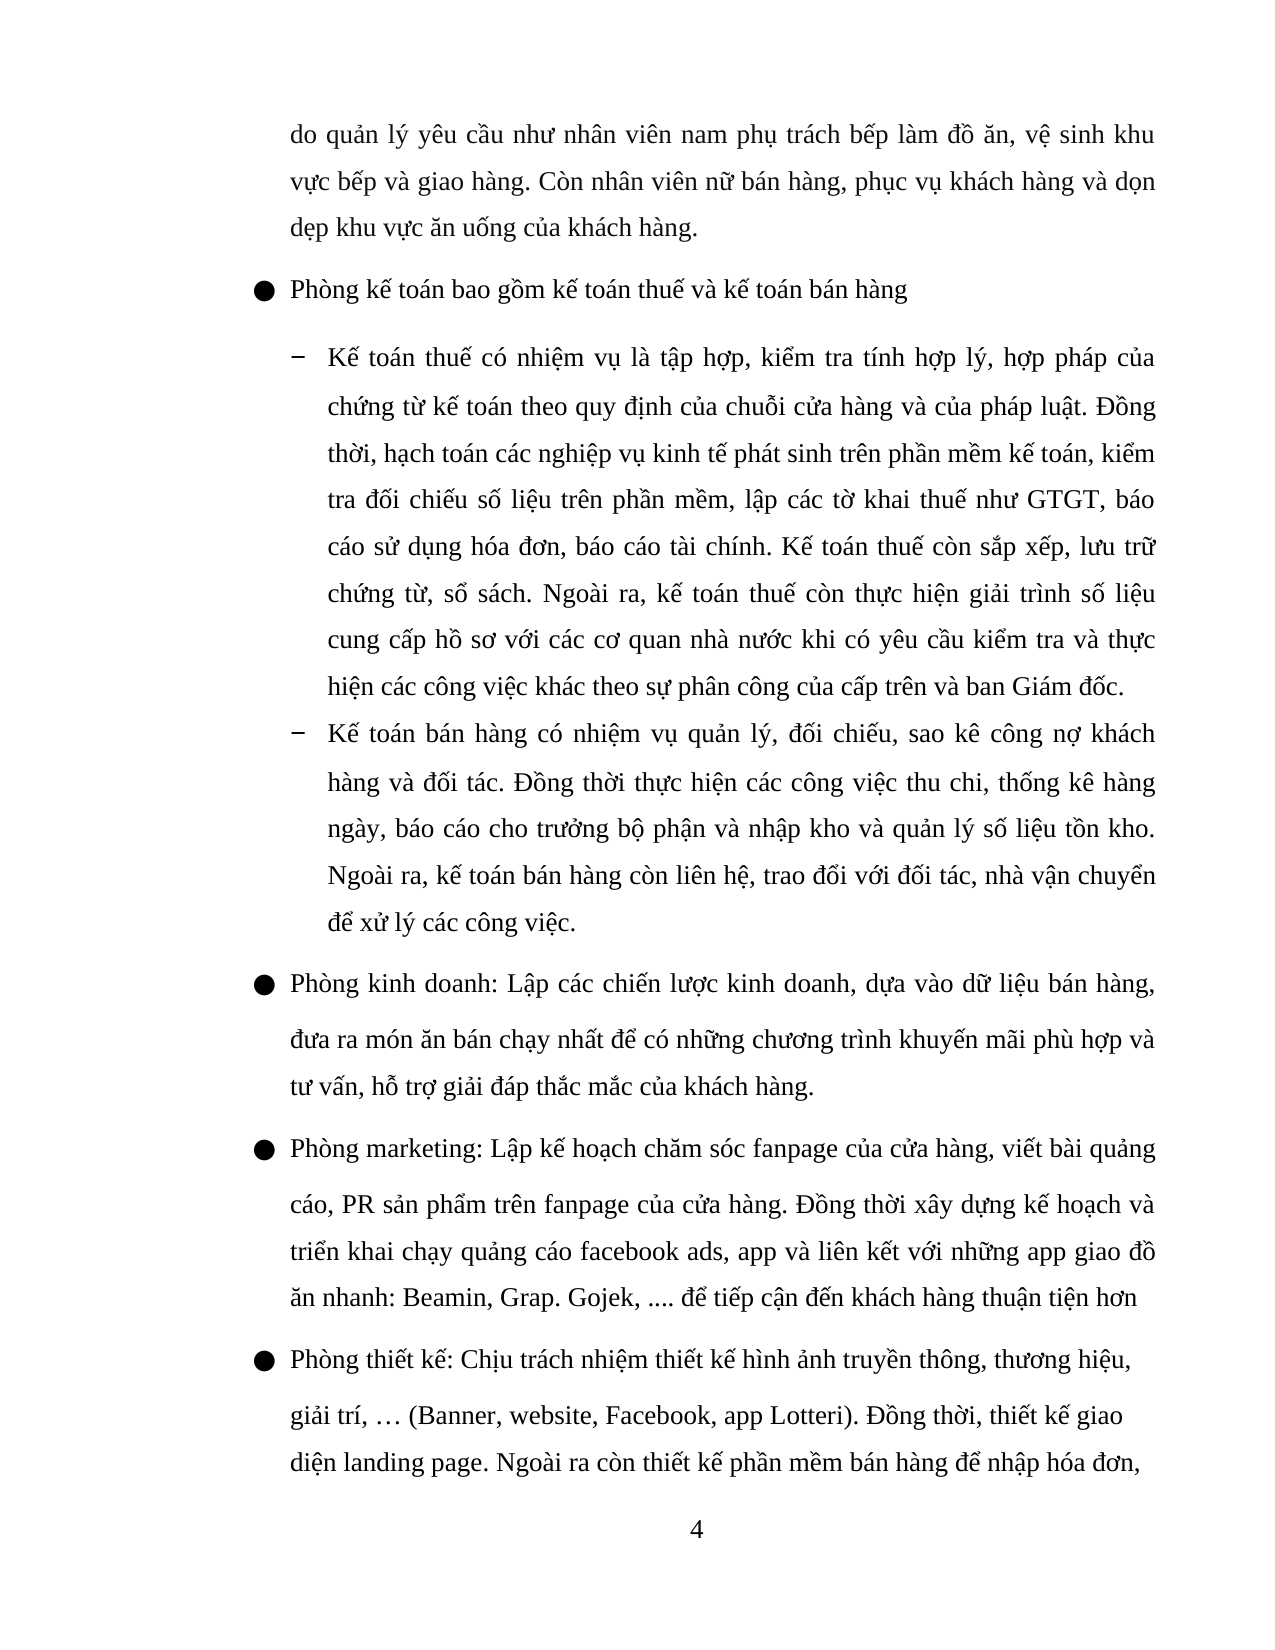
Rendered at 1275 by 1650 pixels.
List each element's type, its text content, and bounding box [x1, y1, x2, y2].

list Phòng marketing: Lập kế hoạch chăm sóc fanpage của cửa hàng, viết bài quảng cáo, PR sản phẩm trên fanpage của cửa hàng. Đồng thời xây dựng kế hoạch và triển khai chạy quảng cáo facebook ads, app và liên kết với những app giao đồ ăn nhanh: Beamin, Grap. Gojek, .... để tiếp cận đến khách hàng thuận tiện hơn [252, 1117, 1157, 1312]
list Phòng kế toán bao gồm kế toán thuế và kế toán bán hàng [252, 258, 1157, 314]
list Kế toán bán hàng có nhiệm vụ quản lý, đối chiếu, sao kê công nợ khách hàng và đối tác. Đồng thời thực hiện các công việc thu chi, thống kê hàng ngày, báo cáo cho trưởng bộ phận và nhập kho và quản lý số liệu tồn kho. Ngoài ra, kế toán bán hàng còn liên hệ, trao đổi với đối tác, nhà vận chuyển để xử lý các công việc. [290, 717, 1157, 937]
list Kế toán thuế có nhiệm vụ là tập hợp, kiểm tra tính hợp lý, hợp pháp của chứng từ kế toán theo quy định của chuỗi cửa hàng và của pháp luật. Đồng thời, hạch toán các nghiệp vụ kinh tế phát sinh trên phần mềm kế toán, kiểm tra đối chiếu số liệu trên phần mềm, lập các tờ khai thuế như GTGT, báo cáo sử dụng hóa đơn, báo cáo tài chính. Kế toán thuế còn sắp xếp, lưu trữ chứng từ, sổ sách. Ngoài ra, kế toán thuế còn thực hiện giải trình số liệu cung cấp hồ sơ với các cơ quan nhà nước khi có yêu cầu kiểm tra và thực hiện các công việc khác theo sự phân công của cấp trên và ban Giám đốc. [290, 341, 1157, 701]
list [252, 118, 1157, 243]
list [252, 1328, 1157, 1477]
list Phòng kinh doanh: Lập các chiến lược kinh doanh, dựa vào dữ liệu bán hàng, đưa ra món ăn bán chạy nhất để có những chương trình khuyến mãi phù hợp và tư vấn, hỗ trợ giải đáp thắc mắc của khách hàng. [252, 953, 1157, 1101]
